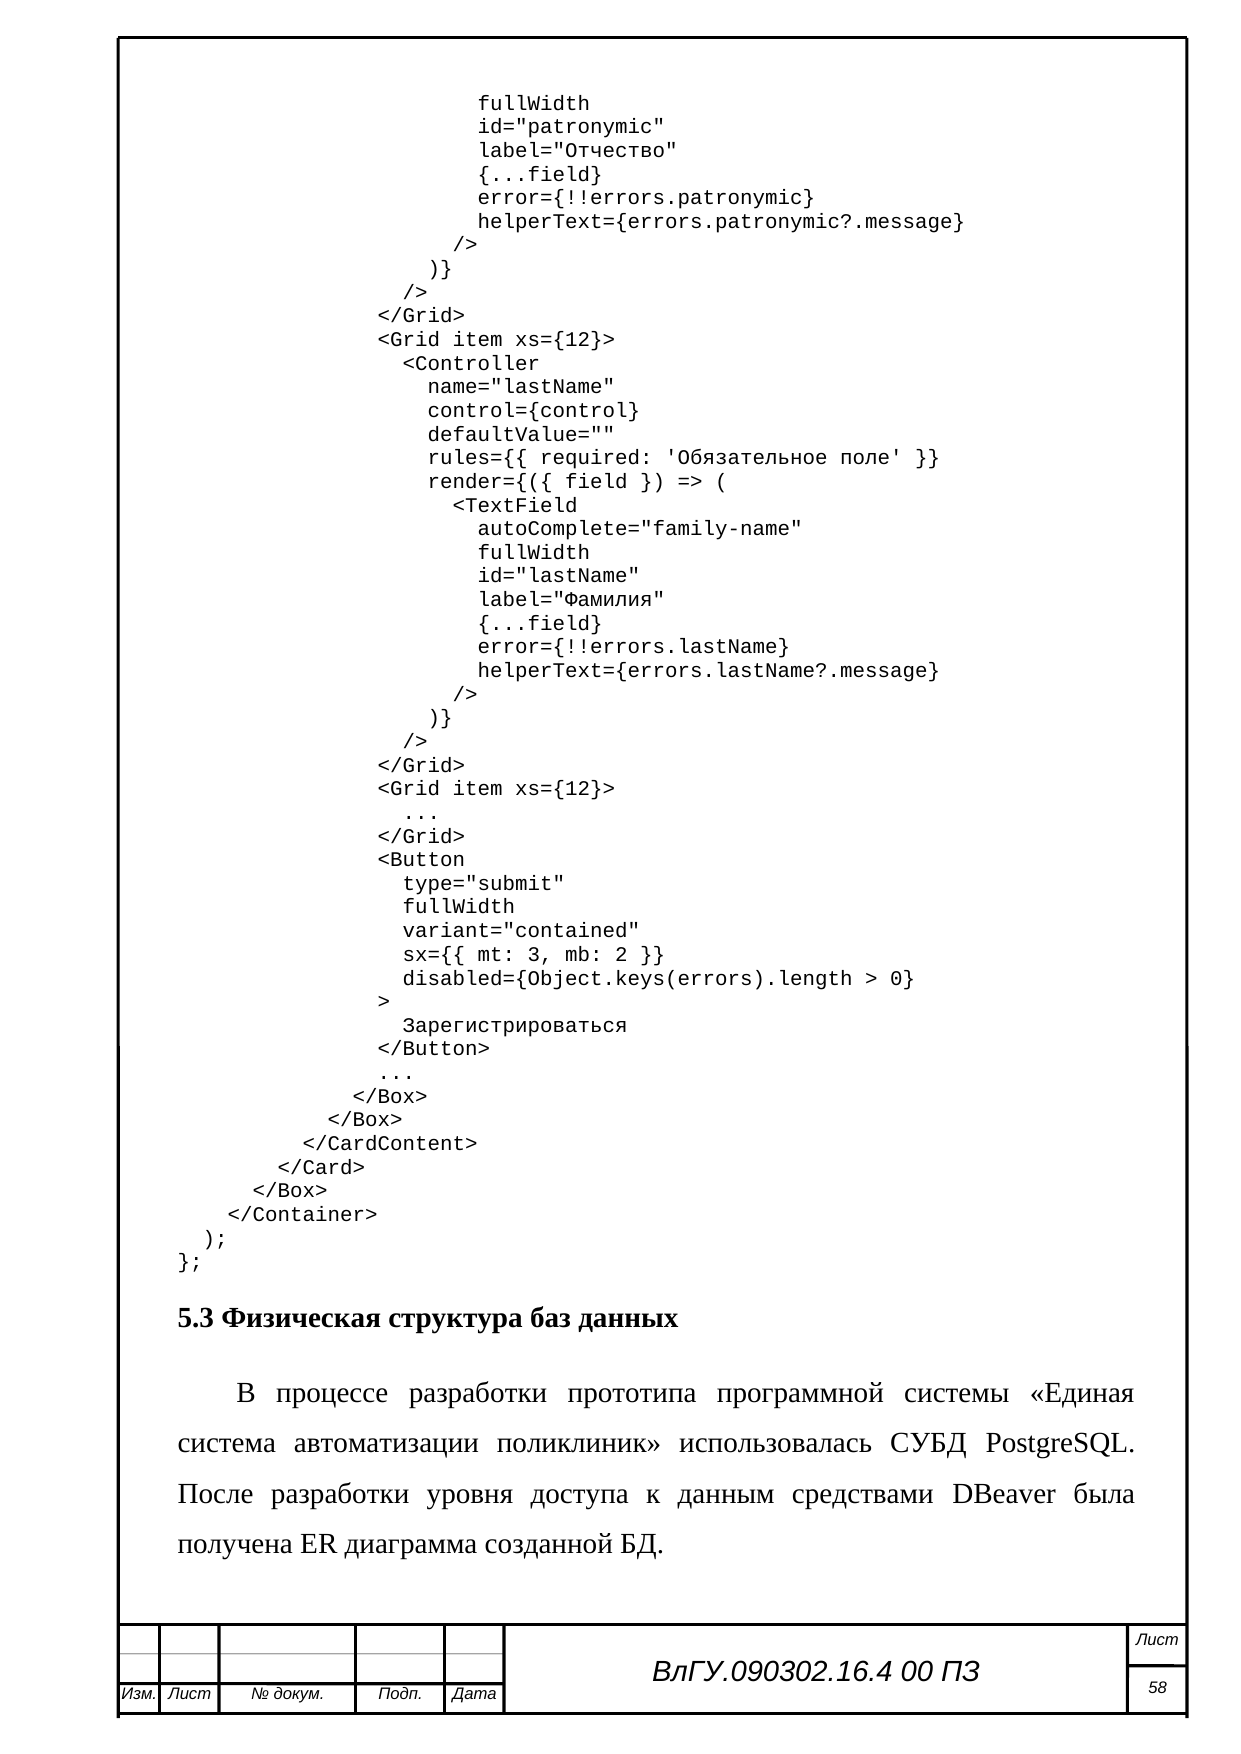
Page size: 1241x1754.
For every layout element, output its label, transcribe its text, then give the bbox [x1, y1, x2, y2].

text id="lastName" [177, 566, 1137, 589]
text /> [177, 684, 1137, 707]
text ); [177, 1228, 1137, 1251]
text helperText={errors.patronymic?.message} [177, 211, 1137, 234]
text fullWidth [177, 93, 1137, 116]
text <Controller [177, 353, 1137, 376]
text ... [177, 802, 1137, 826]
text <TextField [177, 494, 1137, 518]
text </Container> [177, 1204, 1137, 1228]
text <Grid item xs={12}> [177, 778, 1137, 802]
text ... [177, 1062, 1137, 1086]
text /> [177, 282, 1137, 305]
text id="patronymic" [177, 116, 1137, 140]
text name="lastName" [177, 376, 1137, 400]
text </Grid> [177, 305, 1137, 329]
text autoComplete="family-name" [177, 518, 1137, 542]
text error={!!errors.lastName} [177, 636, 1137, 660]
text }; [177, 1251, 1137, 1275]
subtitle 5.3 Физическая структура баз данных [118, 1300, 1194, 1333]
text {...field} [177, 163, 1137, 187]
text </Grid> [177, 826, 1137, 849]
text В процессе разработки прототипа программной системы «Единая система автоматизации поликлиник» использовалась СУБД PostgreSQL. После разработки уровня доступа к данным средствами DBeaver была получена ER диаграмма созданной БД. [177, 1375, 1135, 1560]
text sx={{ mt: 3, mb: 2 }} [177, 944, 1137, 967]
text label="Фамилия" [177, 589, 1137, 613]
text </Button> [177, 1038, 1137, 1062]
text fullWidth [177, 897, 1137, 920]
text )} [177, 258, 1137, 282]
text <Button [177, 849, 1137, 873]
text </Card> [177, 1157, 1137, 1180]
text /> [177, 234, 1137, 258]
text Зарегистрироваться [177, 1015, 1137, 1038]
text defaultValue="" [177, 424, 1137, 447]
text control={control} [177, 400, 1137, 424]
text {...field} [177, 613, 1137, 636]
text </CardContent> [177, 1133, 1137, 1157]
text fullWidth [177, 542, 1137, 566]
text helperText={errors.lastName?.message} [177, 660, 1137, 684]
text </Grid> [177, 755, 1137, 778]
text label="Отчество" [177, 140, 1137, 163]
text rules={{ required: 'Обязательное поле' }} [177, 447, 1137, 471]
text </Box> [177, 1180, 1137, 1204]
text )} [177, 707, 1137, 731]
text </Box> [177, 1109, 1137, 1133]
text type="submit" [177, 873, 1137, 897]
text render={({ field }) => ( [177, 471, 1137, 494]
text <Grid item xs={12}> [177, 329, 1137, 353]
text > [177, 991, 1137, 1015]
text /> [177, 731, 1137, 755]
text error={!!errors.patronymic} [177, 187, 1137, 211]
text disabled={Object.keys(errors).length > 0} [177, 967, 1137, 991]
text </Box> [177, 1086, 1137, 1109]
text variant="contained" [177, 920, 1137, 944]
